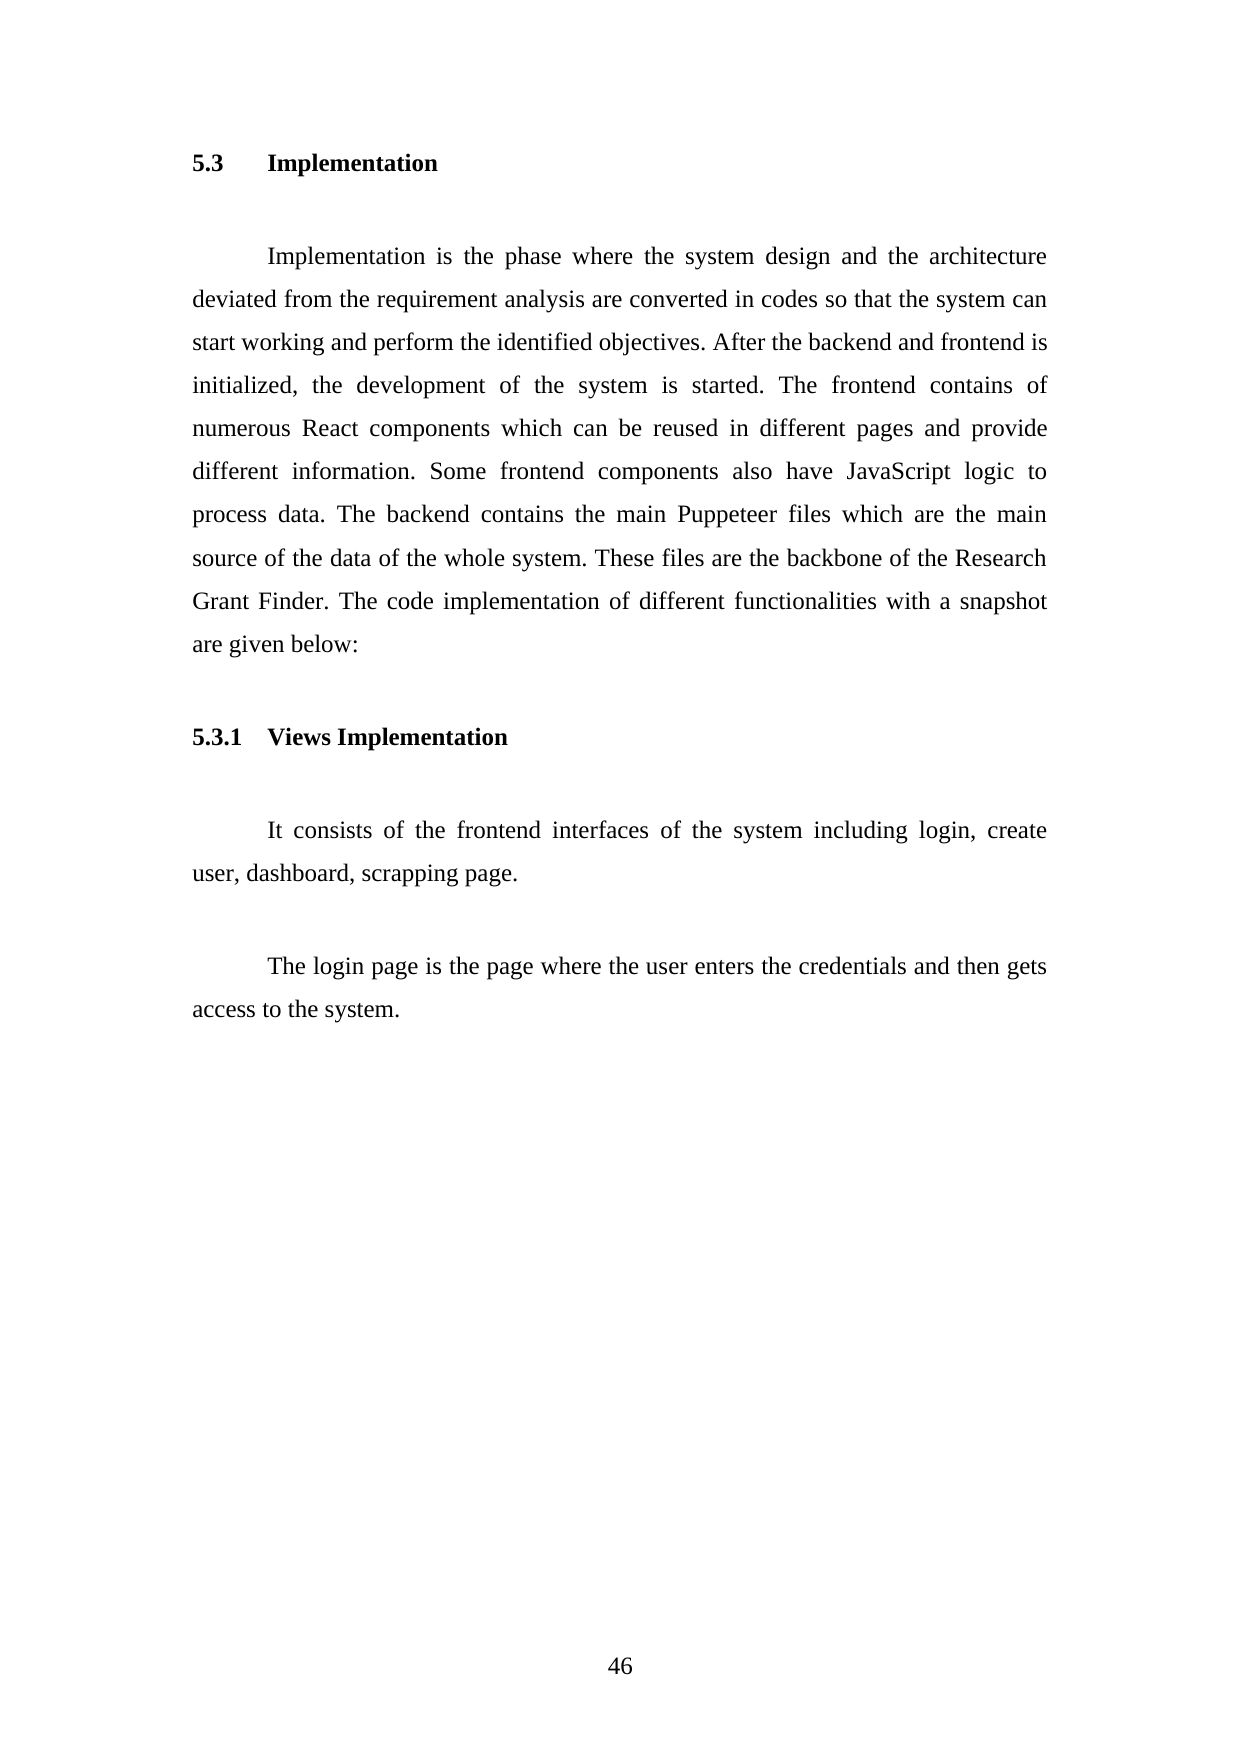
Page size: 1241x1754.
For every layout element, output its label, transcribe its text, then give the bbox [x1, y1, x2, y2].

text Implementation is the phase where the system design and the architecture deviated from the requirement analysis are converted in codes so that the system can start working and perform the identified objectives. After the backend and frontend is initialized, the development of the system is started. The frontend contains of numerous React components which can be reused in different pages and provide different information. Some frontend components also have JavaScript logic to process data. The backend contains the main Puppeteer files which are the main source of the data of the whole system. These files are the backbone of the Research Grant Finder. The code implementation of different functionalities with a snapshot are given below: [192, 241, 1048, 658]
text It consists of the frontend interfaces of the system including login, create user, dashboard, scrapping page. [192, 815, 1048, 887]
subtitle Implementation [192, 148, 1048, 176]
subtitle Views Implementation [192, 722, 1048, 751]
text The login page is the page where the user enters the credentials and then gets access to the system. [192, 951, 1048, 1023]
